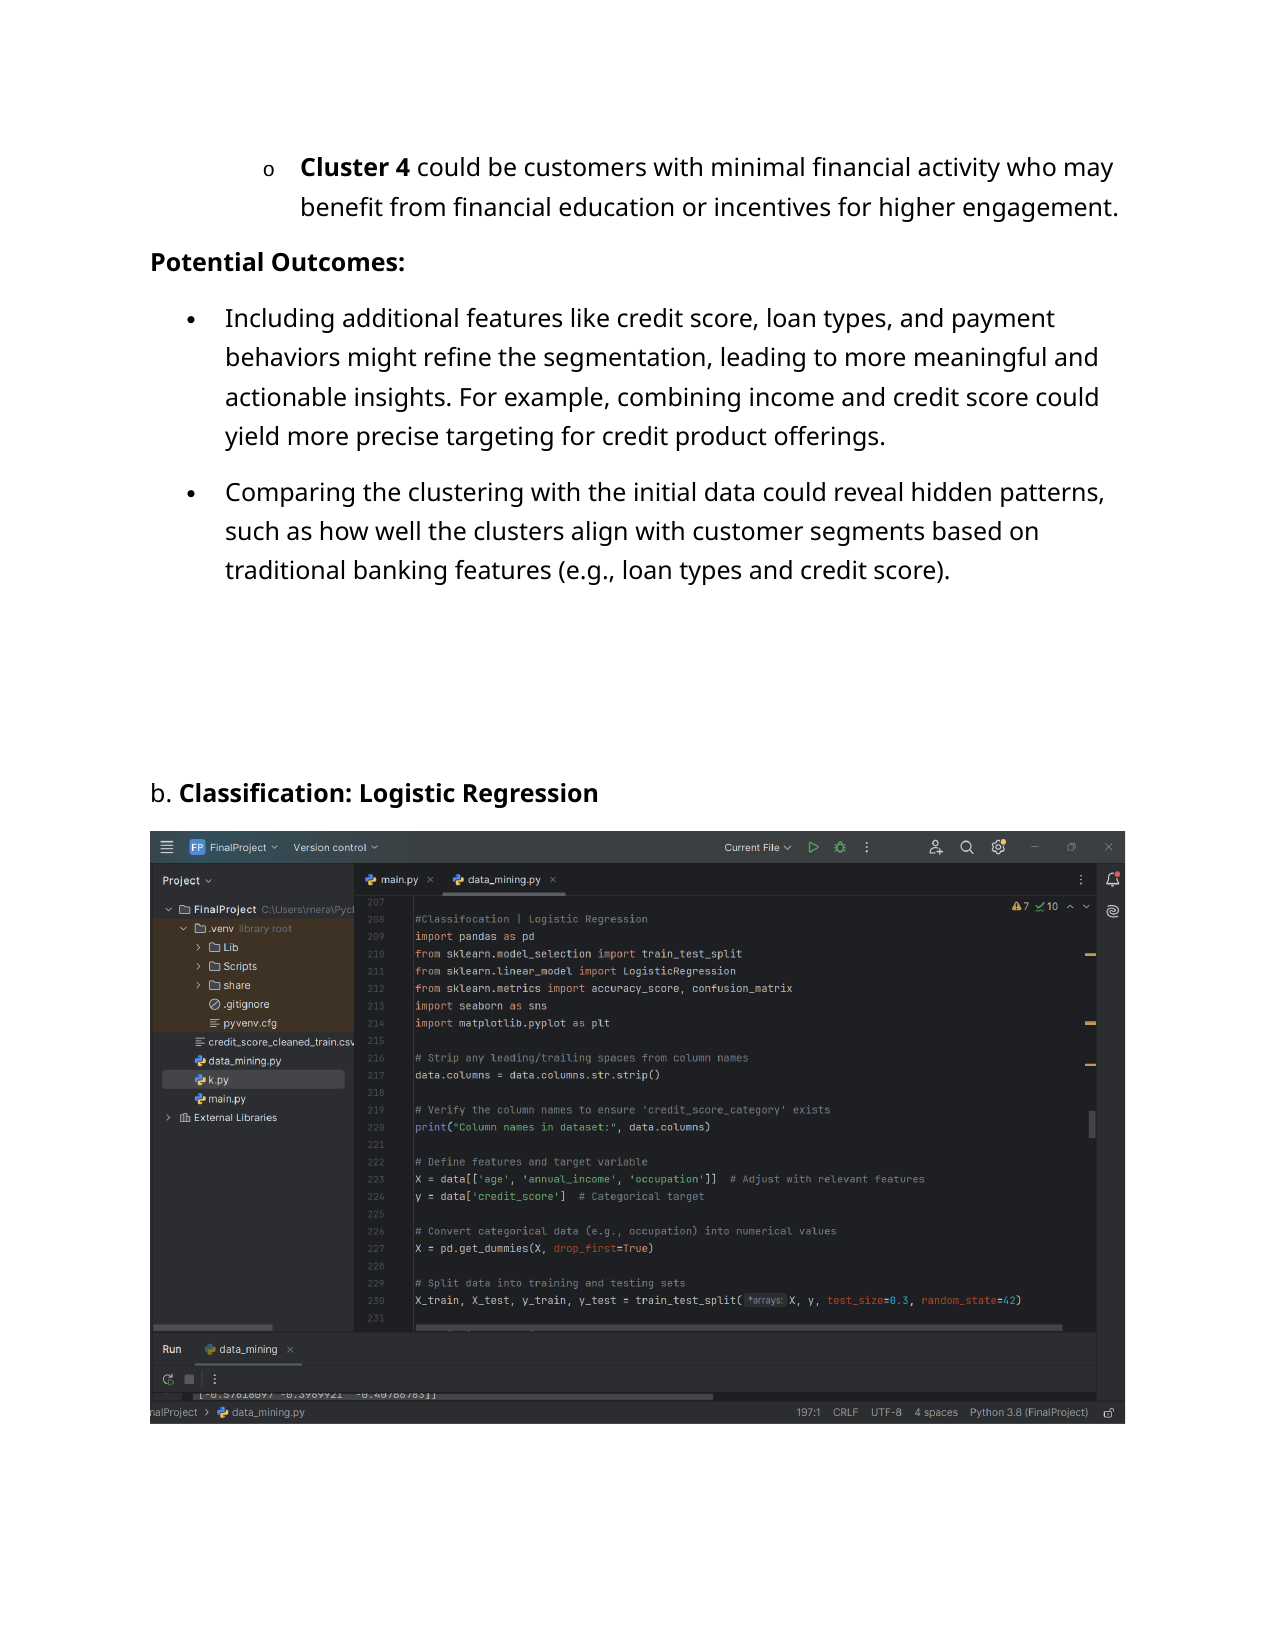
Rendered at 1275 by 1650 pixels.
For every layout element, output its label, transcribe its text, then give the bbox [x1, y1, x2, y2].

list Including additional features like credit score, loan types, and payment behaviors might refine the segmentation, leading to more meaningful and actionable insights. For example, combining income and credit score could yield more precise targeting for credit product offerings. [187, 301, 1125, 452]
text b. Classification: Logistic Regression [150, 776, 1125, 810]
list Cluster 4 could be customers with minimal financial activity who may benefit from financial education or incentives for higher engagement. [262, 150, 1125, 223]
list Comparing the clustering with the initial data could reveal hidden patterns, such as how well the clusters align with customer segments based on traditional banking features (e.g., loan types and credit score). [187, 474, 1125, 587]
text Potential Outcomes: [150, 245, 1125, 279]
picture [150, 831, 1125, 1424]
